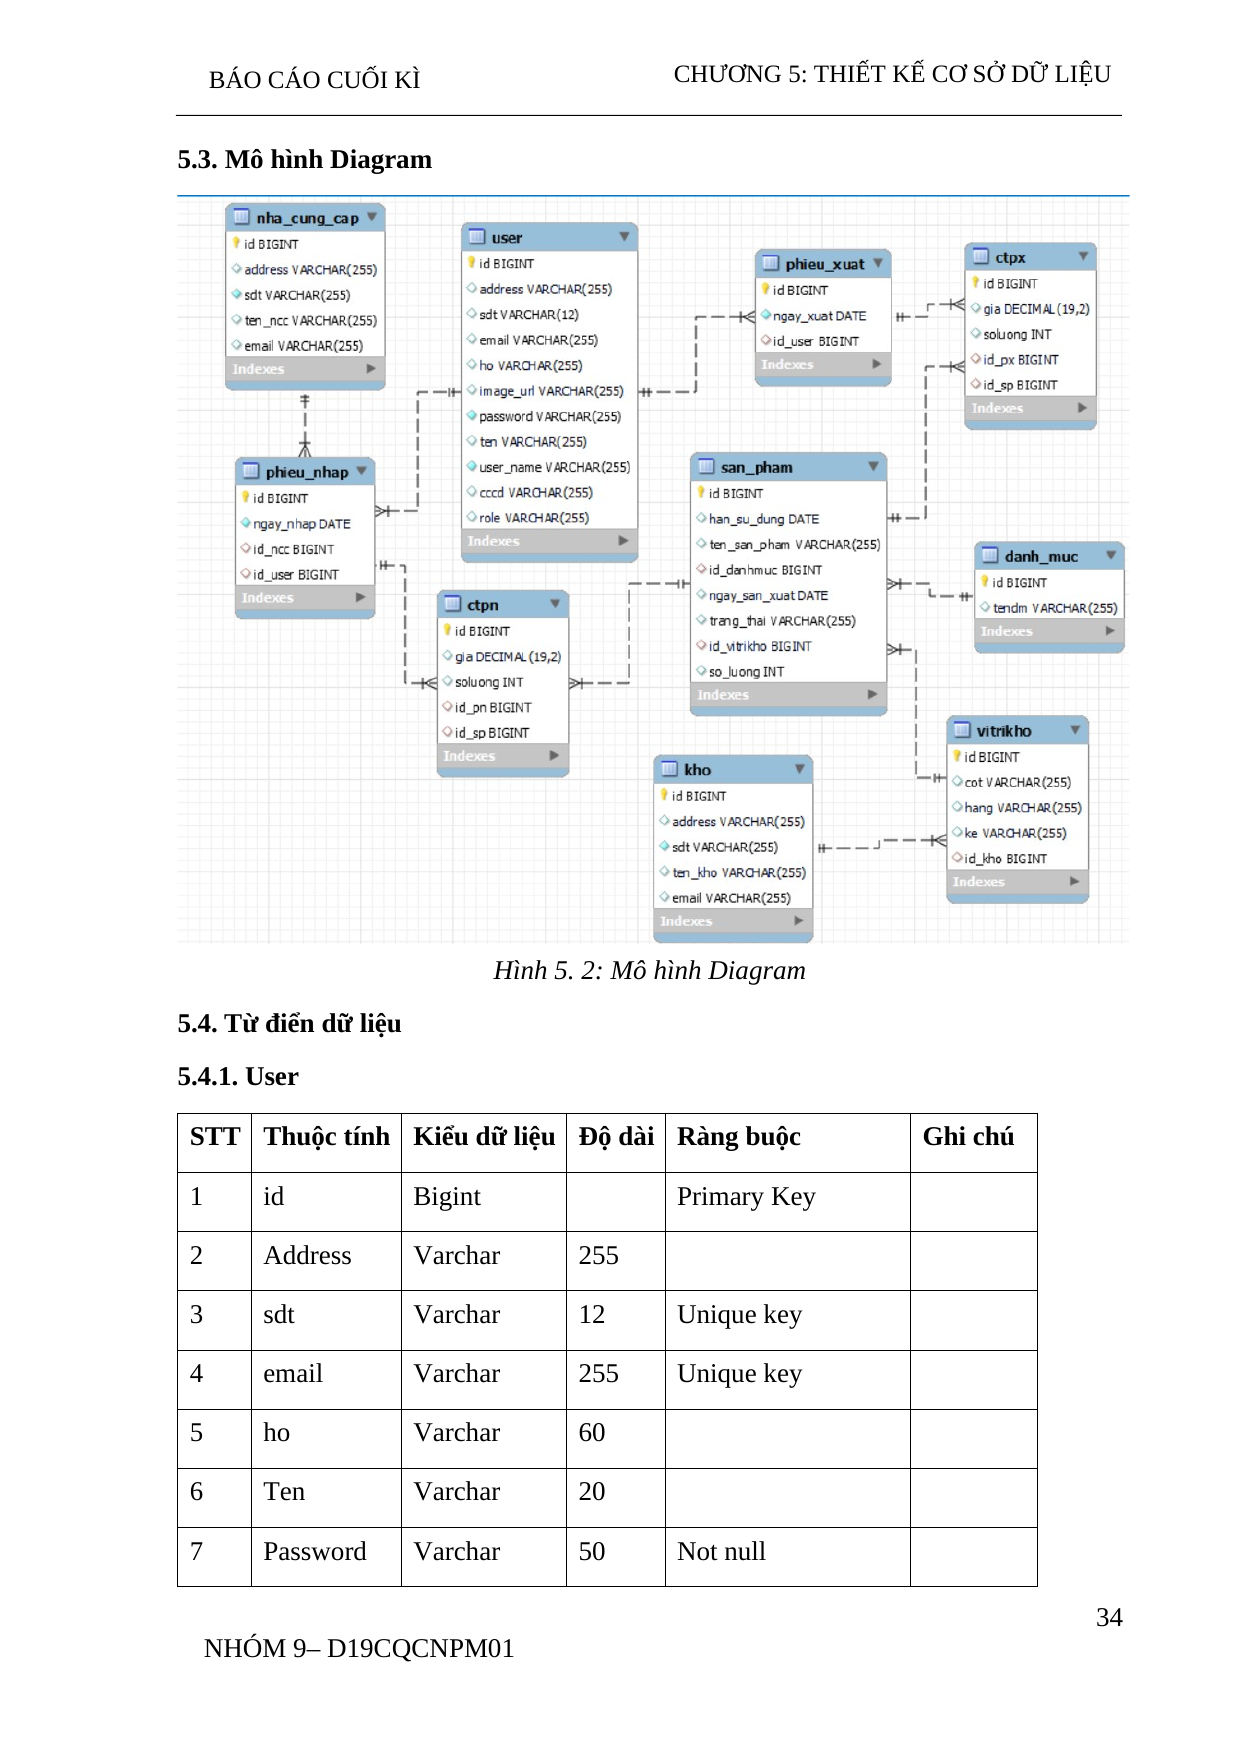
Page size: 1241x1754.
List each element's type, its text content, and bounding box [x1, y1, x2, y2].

table_cell Password [252, 1528, 401, 1586]
table_cell [666, 1410, 910, 1468]
table_cell 2 [178, 1232, 251, 1290]
table_cell 7 [178, 1528, 251, 1586]
table_header Kiểu dữ liệu [402, 1114, 566, 1172]
table_cell Address [252, 1232, 401, 1290]
table_cell 6 [178, 1469, 251, 1527]
table_cell [911, 1528, 1037, 1586]
table_cell 1 [178, 1173, 251, 1231]
table_header Độ dài [567, 1114, 665, 1172]
table_cell email [252, 1351, 401, 1409]
table_cell 3 [178, 1291, 251, 1349]
table_cell Ten [252, 1469, 401, 1527]
table_cell Varchar [402, 1410, 566, 1468]
table_cell Bigint [402, 1173, 566, 1231]
table_cell [911, 1410, 1037, 1468]
table_cell [666, 1469, 910, 1527]
table_cell [911, 1469, 1037, 1527]
table_cell [911, 1232, 1037, 1290]
table_cell 5 [178, 1410, 251, 1468]
table_cell Primary Key [666, 1173, 910, 1231]
table_cell [911, 1173, 1037, 1231]
subtitle Mô hình Diagram [177, 143, 1171, 174]
table_cell Not null [666, 1528, 910, 1586]
table_cell 20 [567, 1469, 665, 1527]
table_header STT [178, 1114, 251, 1172]
table_header Ràng buộc [666, 1114, 910, 1172]
table_cell 4 [178, 1351, 251, 1409]
table_cell Varchar [402, 1469, 566, 1527]
table_cell id [252, 1173, 401, 1231]
table_header Ghi chú [911, 1114, 1037, 1172]
table_cell Varchar [402, 1528, 566, 1586]
table_cell 255 [567, 1232, 665, 1290]
table_cell ho [252, 1410, 401, 1468]
table_cell [567, 1173, 665, 1231]
picture [177, 195, 1130, 944]
table_cell [911, 1351, 1037, 1409]
table_header Thuộc tính [252, 1114, 401, 1172]
subtitle Từ điển dữ liệu [177, 1007, 1171, 1038]
table_cell Unique key [666, 1351, 910, 1409]
table_cell 60 [567, 1410, 665, 1468]
table_cell [666, 1232, 910, 1290]
table_cell Unique key [666, 1291, 910, 1349]
table_cell Varchar [402, 1351, 566, 1409]
table_cell Varchar [402, 1232, 566, 1290]
table_cell 255 [567, 1351, 665, 1409]
table_cell [911, 1291, 1037, 1349]
table_cell 50 [567, 1528, 665, 1586]
table_cell 12 [567, 1291, 665, 1349]
text Hình 5. 2: Mô hình Diagram [493, 202, 1171, 985]
table_cell Varchar [402, 1291, 566, 1349]
table_cell sdt [252, 1291, 401, 1349]
subtitle User [177, 1060, 1171, 1091]
